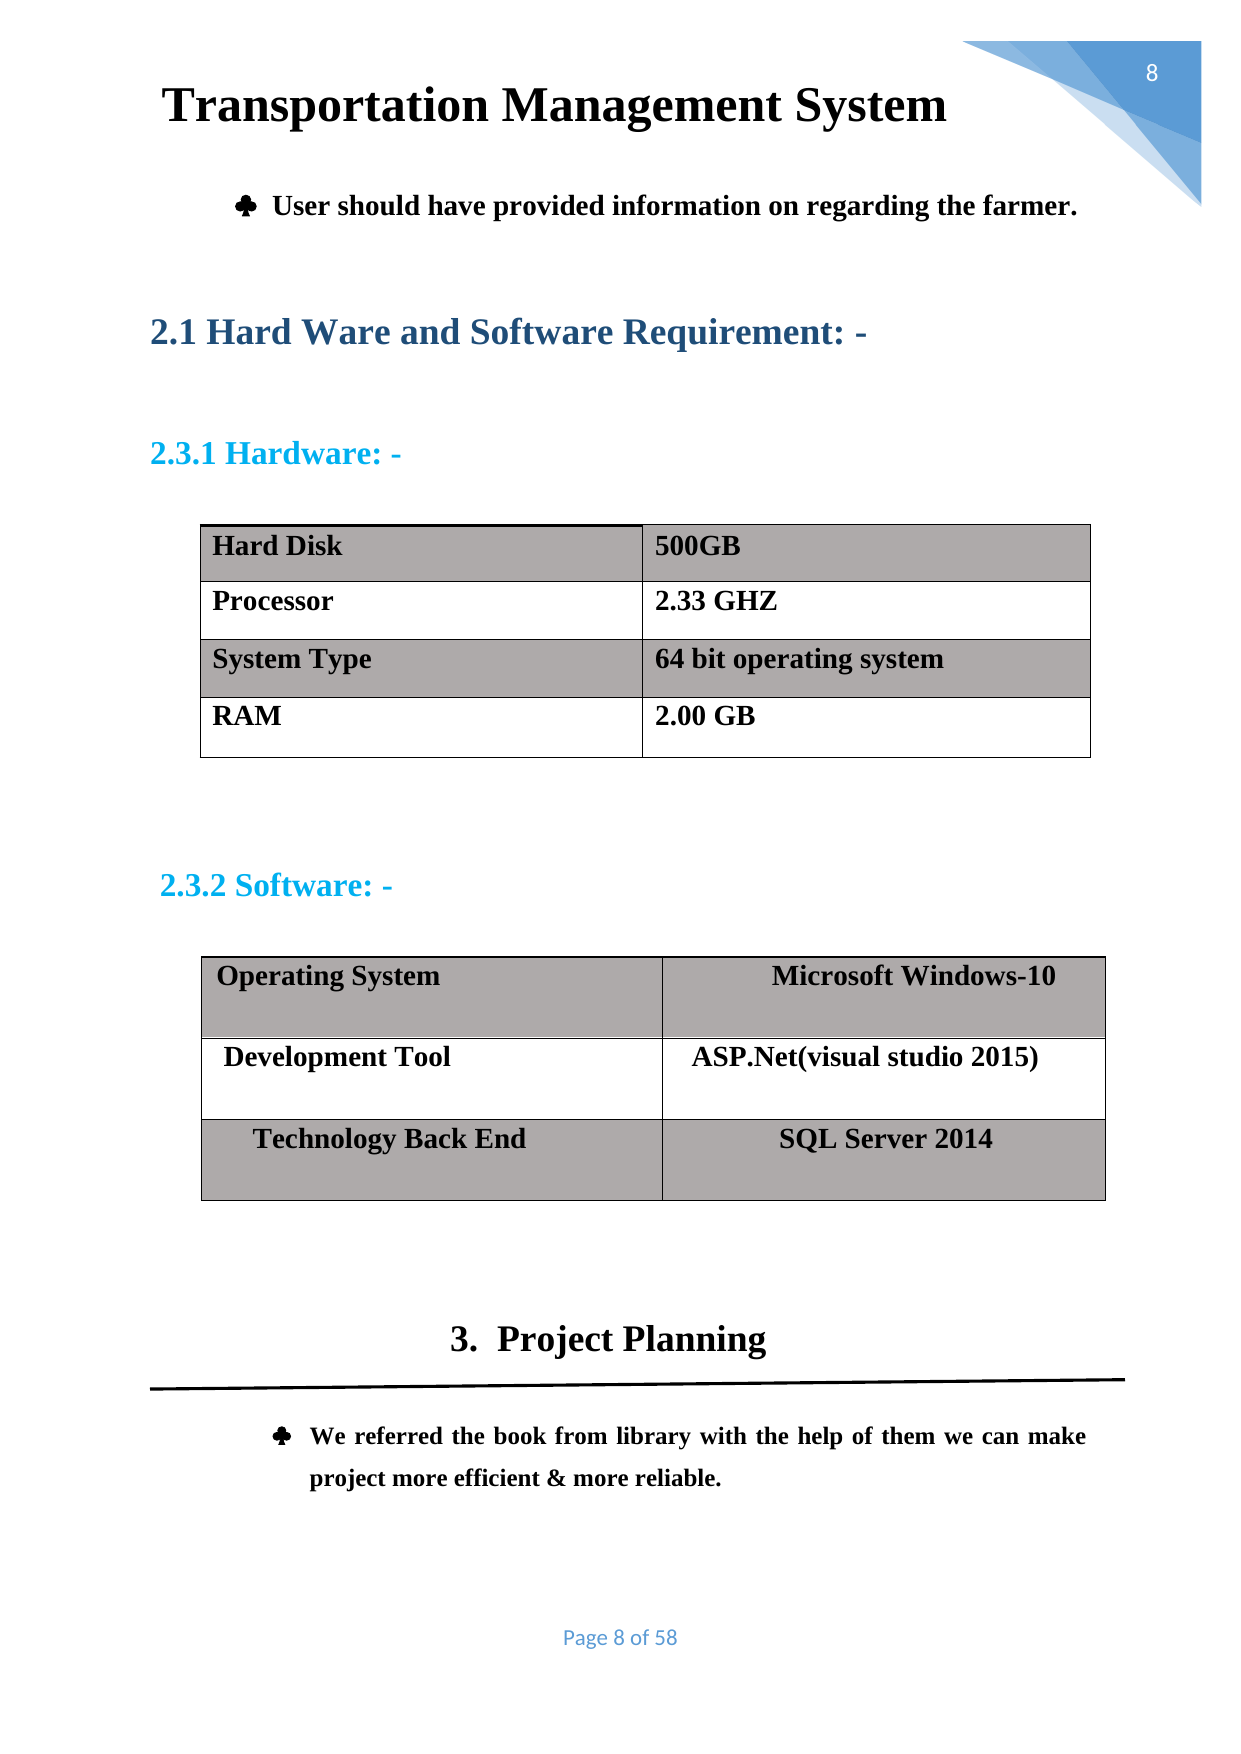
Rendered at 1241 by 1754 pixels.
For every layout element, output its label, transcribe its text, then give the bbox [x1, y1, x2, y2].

table_header Operating System [202, 958, 662, 1037]
table_cell RAM [201, 698, 642, 757]
subtitle 2.3.2 Software: - [151, 866, 1090, 904]
table_cell System Type [201, 640, 642, 697]
table_cell 64 bit operating system [643, 640, 1090, 697]
table_cell SQL Server 2014 [663, 1120, 1105, 1200]
list We referred the book from library with the help of them we can make project more efficient & more reliable. [272, 1421, 1087, 1492]
table_cell ASP.Net(visual studio 2015) [663, 1039, 1105, 1119]
table_cell 2.00 GB [643, 698, 1090, 757]
table_cell Technology Back End [202, 1120, 662, 1200]
subtitle 2.1 Hard Ware and Software Requirement: - [150, 309, 1090, 352]
table_cell 2.33 GHZ [643, 582, 1090, 639]
text 3. Project Planning [450, 1316, 1090, 1359]
table_header Microsoft Windows-10 [663, 958, 1105, 1037]
table_header 500GB [643, 525, 1090, 581]
list User should have provided information on regarding the farmer. [234, 188, 1090, 222]
table_cell Processor [201, 582, 642, 639]
table_cell Development Tool [202, 1039, 662, 1119]
subtitle 2.3.1 Hardware: - [150, 434, 1090, 472]
picture [962, 41, 1202, 207]
table_header Hard Disk [201, 527, 642, 581]
